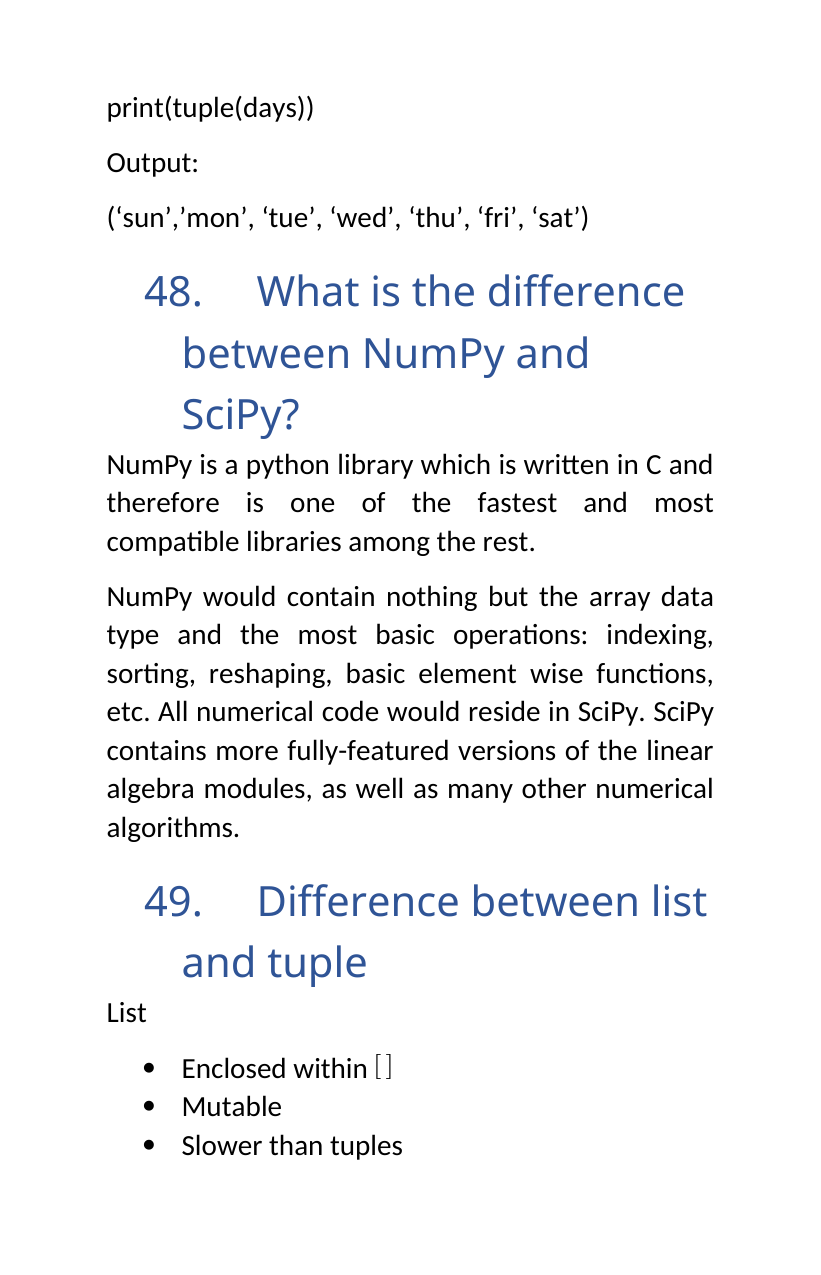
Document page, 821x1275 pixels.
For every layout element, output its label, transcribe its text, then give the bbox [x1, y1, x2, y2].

subtitle What is the difference between NumPy and SciPy? [144, 262, 714, 442]
subtitle Difference between list and tuple [144, 872, 714, 990]
text NumPy would contain nothing but the array data type and the most basic operations: indexing, sorting, reshaping, basic element wise functions, etc. All numerical code would reside in SciPy. SciPy contains more fully-featured versions of the linear algebra modules, as well as many other numerical algorithms. [106, 578, 714, 844]
text Output: [106, 144, 714, 179]
list Slower than tuples [144, 1127, 714, 1162]
text List [106, 994, 714, 1030]
text print(tuple(days)) [106, 89, 714, 124]
text (‘sun’,’mon’, ‘tue’, ‘wed’, ‘thu’, ‘fri’, ‘sat’) [106, 199, 714, 234]
list Enclosed within [144, 1050, 714, 1085]
text NumPy is a python library which is written in C and therefore is one of the fastest and most compatible libraries among the rest. [106, 446, 714, 558]
list Mutable [144, 1088, 714, 1124]
